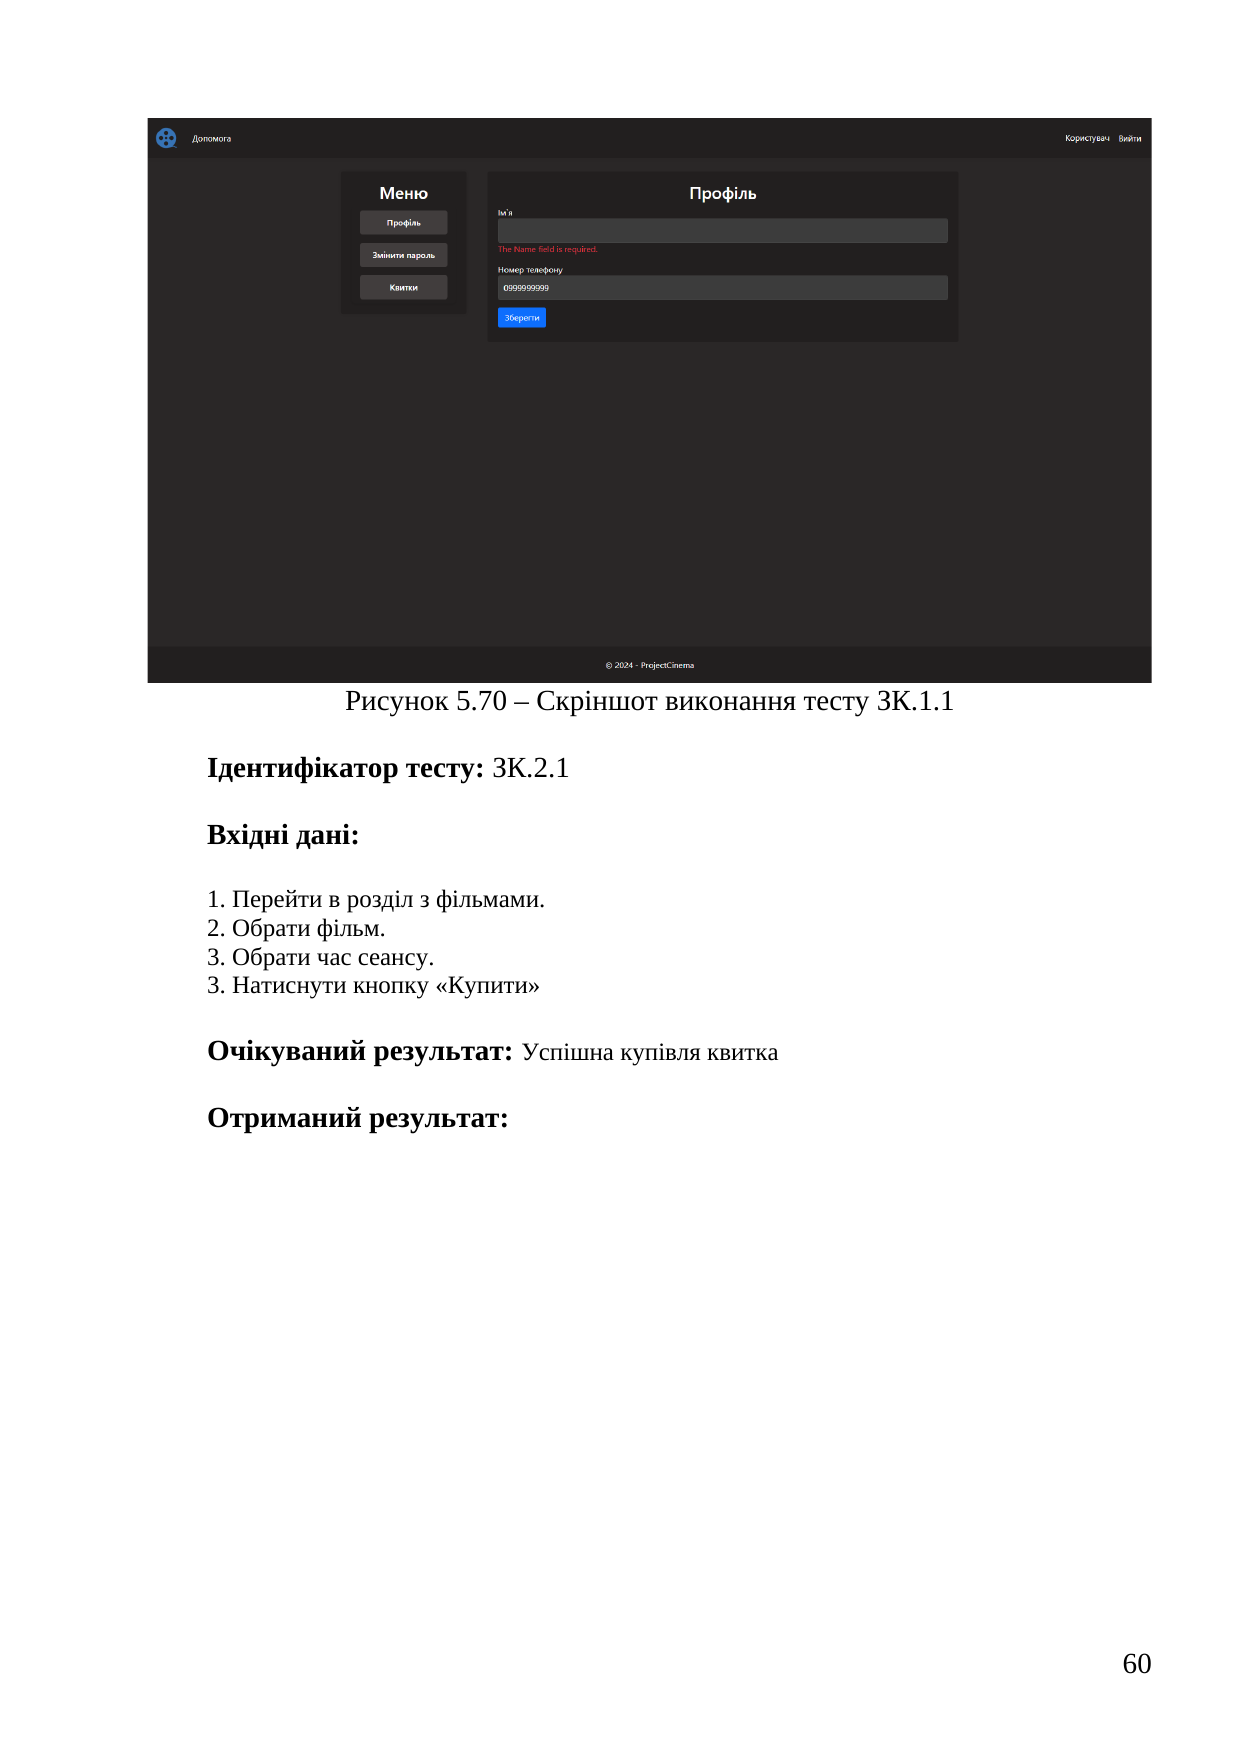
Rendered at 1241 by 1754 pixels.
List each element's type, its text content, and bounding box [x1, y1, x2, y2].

text Вхідні дані: [148, 817, 1152, 851]
text Отриманий результат: [148, 1100, 1152, 1133]
text 3. Обрати час сеансу. [148, 942, 1152, 970]
text 3. Натиснути кнопку «Купити» [148, 970, 1152, 999]
picture [147, 118, 1152, 683]
text 2. Обрати фільм. [148, 913, 1152, 942]
text 1. Перейти в розділ з фільмами. [148, 884, 1152, 913]
text Ідентифікатор тесту: ЗК.2.1 [148, 750, 1152, 783]
text Очікуваний результат: Успішна купівля квитка [148, 1033, 1152, 1066]
